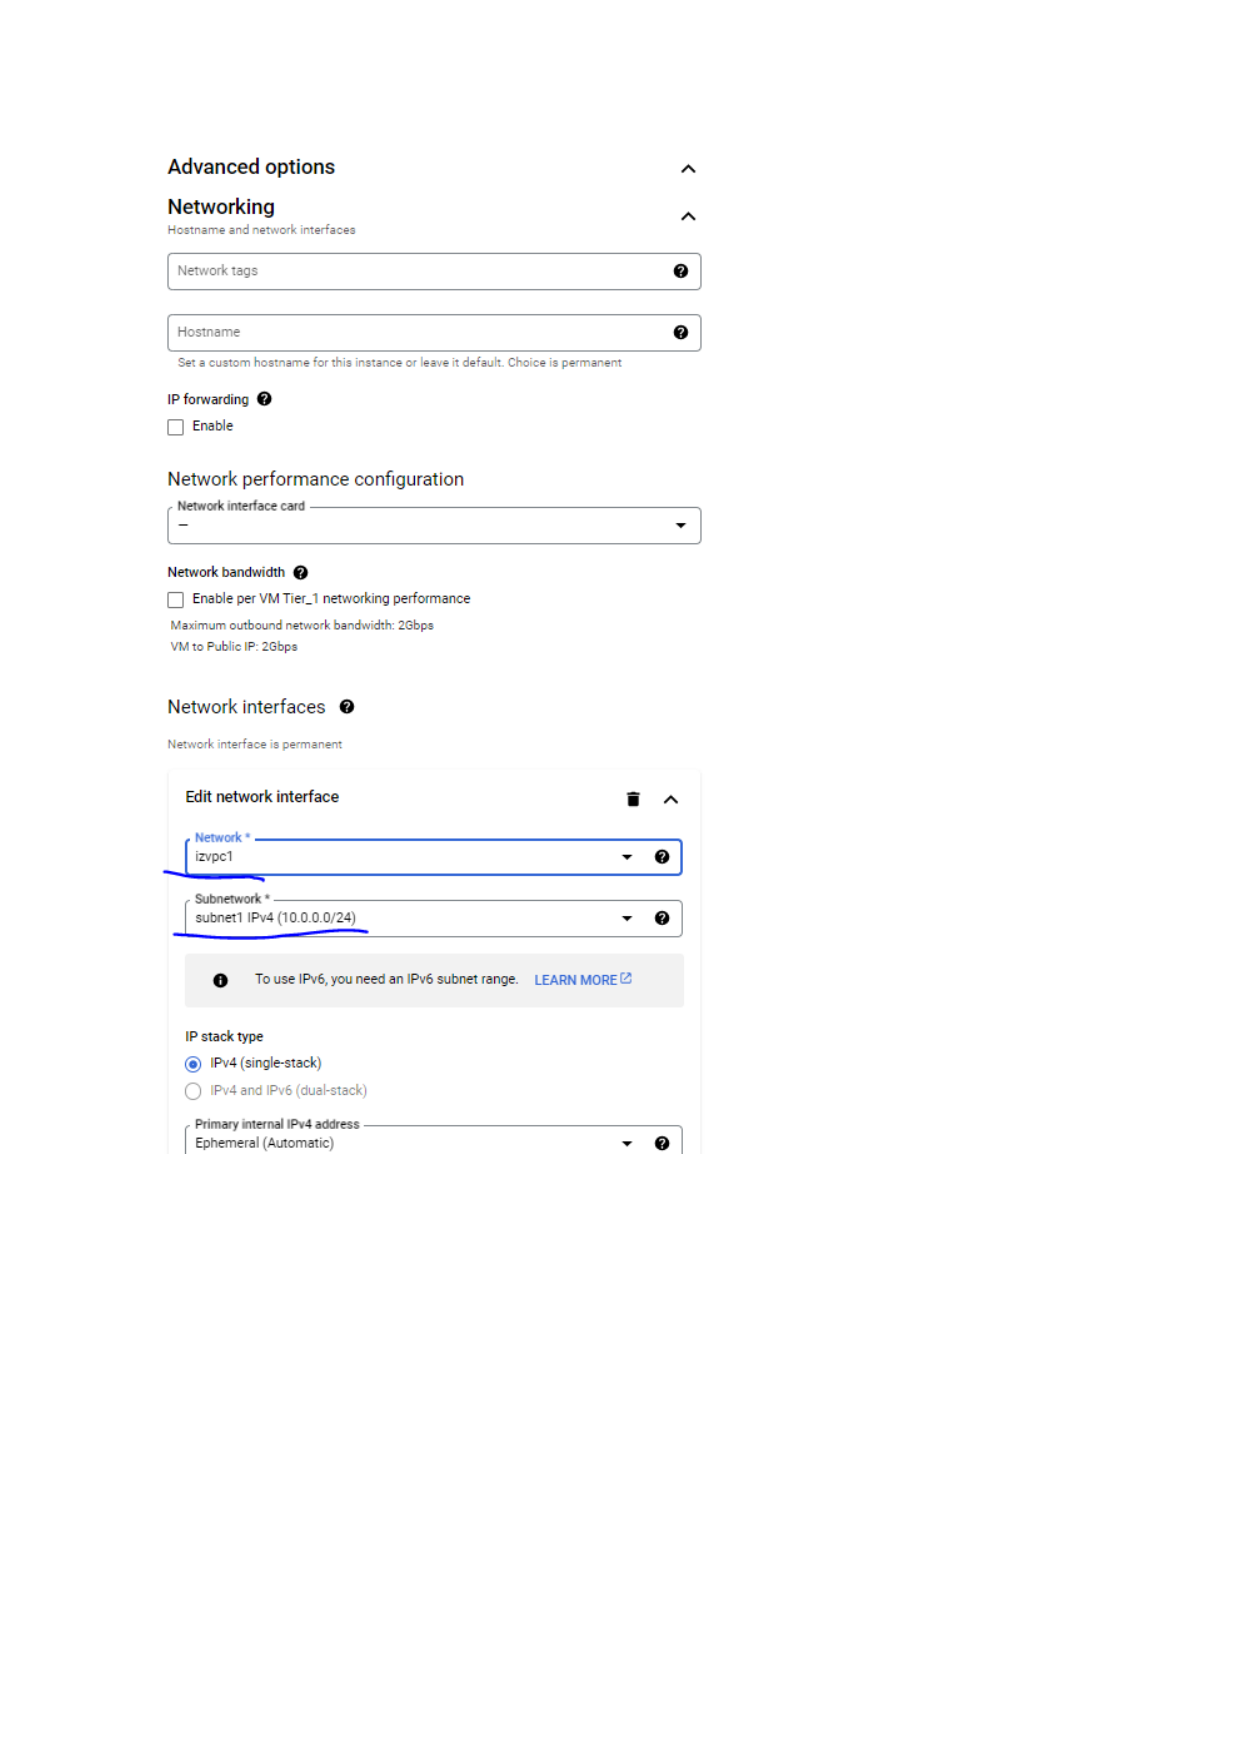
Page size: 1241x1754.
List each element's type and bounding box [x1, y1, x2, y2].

picture [150, 150, 773, 1154]
